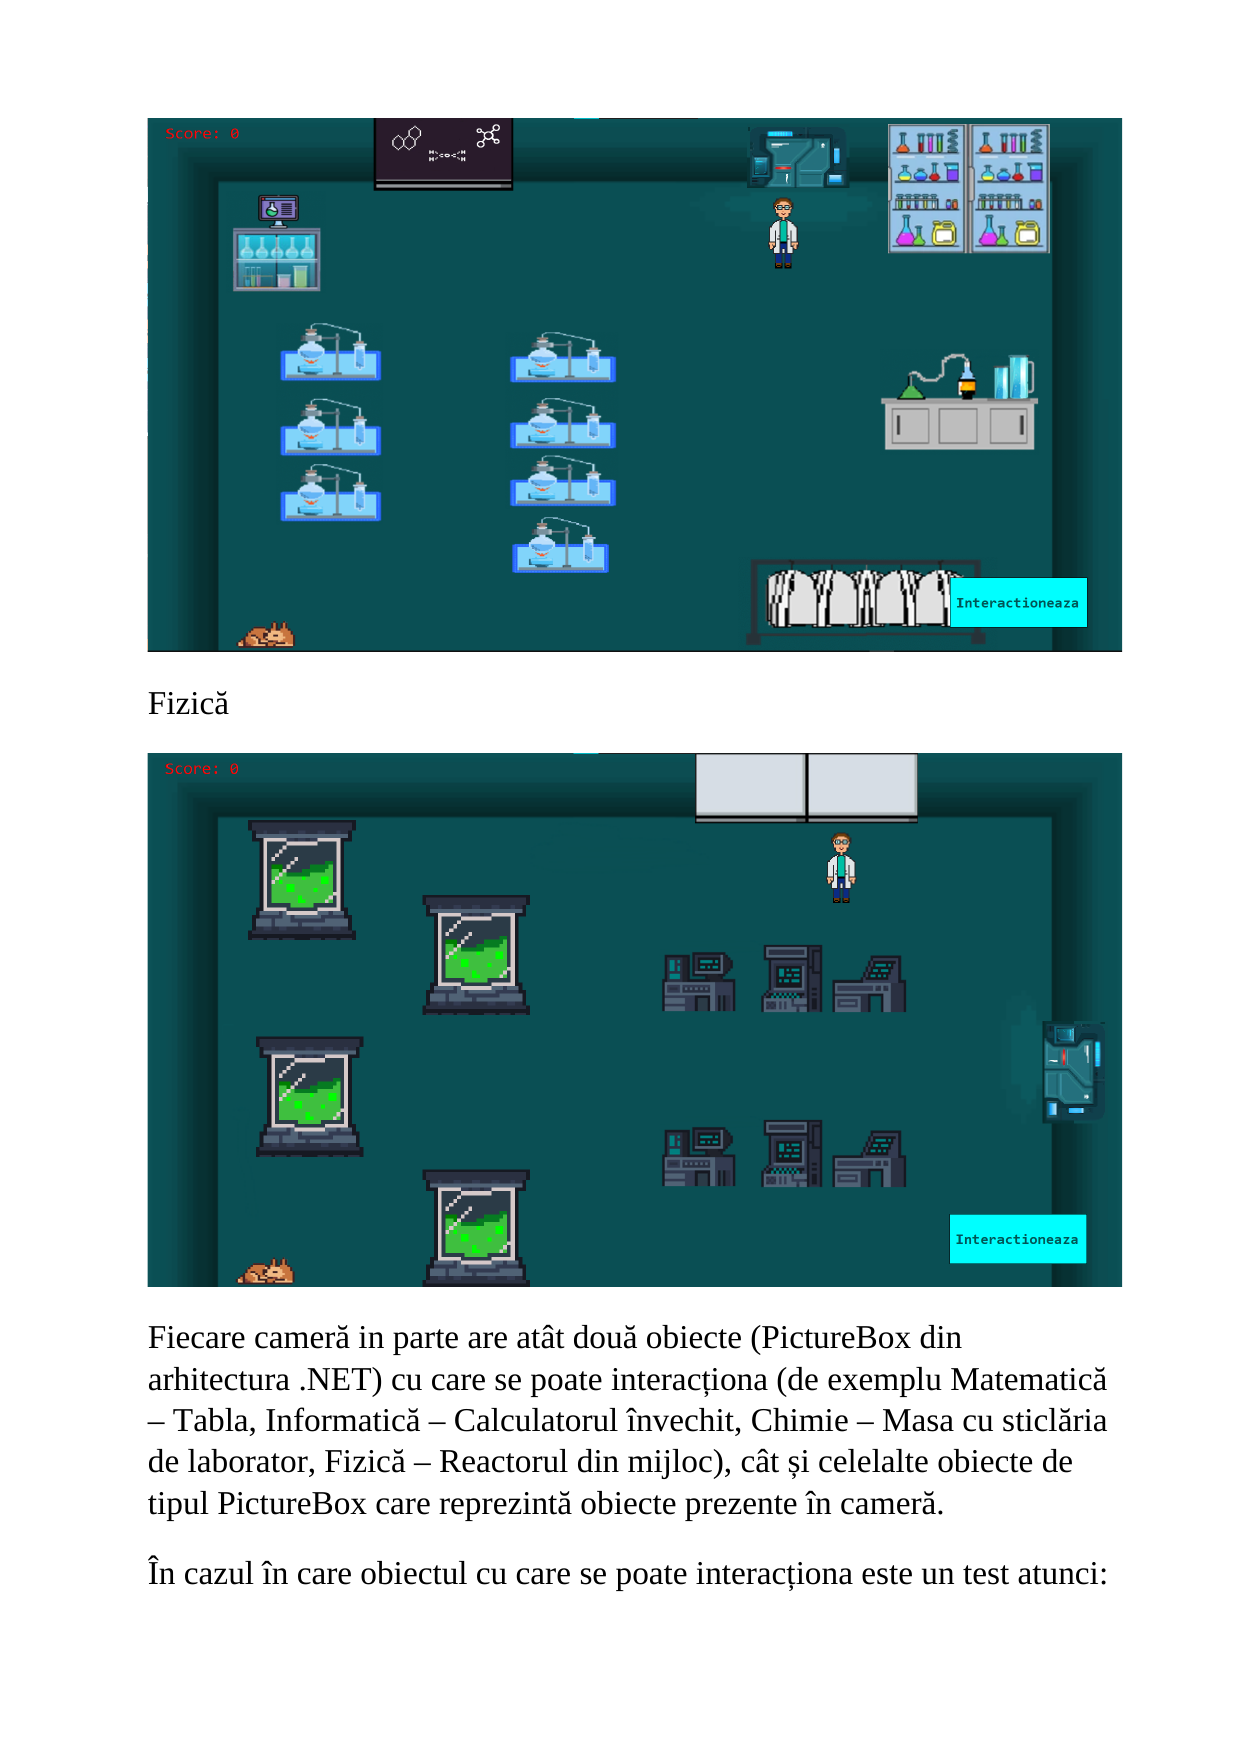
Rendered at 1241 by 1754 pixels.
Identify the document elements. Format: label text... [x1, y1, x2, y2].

text Fizică [148, 683, 1122, 722]
text Fiecare cameră in parte are atât două obiecte (PictureBox din arhitectura .NET) cu care se poate interacționa (de exemplu Matematică – Tabla, Informatică – Calculatorul învechit, Chimie – Masa cu sticlăria de laborator, Fizică – Reactorul din mijloc), cât și celelalte obiecte de tipul PictureBox care reprezintă obiecte prezente în cameră. [148, 1318, 1122, 1521]
picture [147, 118, 1123, 652]
text În cazul în care obiectul cu care se poate interacționa este un test atunci: [148, 1554, 1122, 1592]
picture [147, 753, 1123, 1287]
